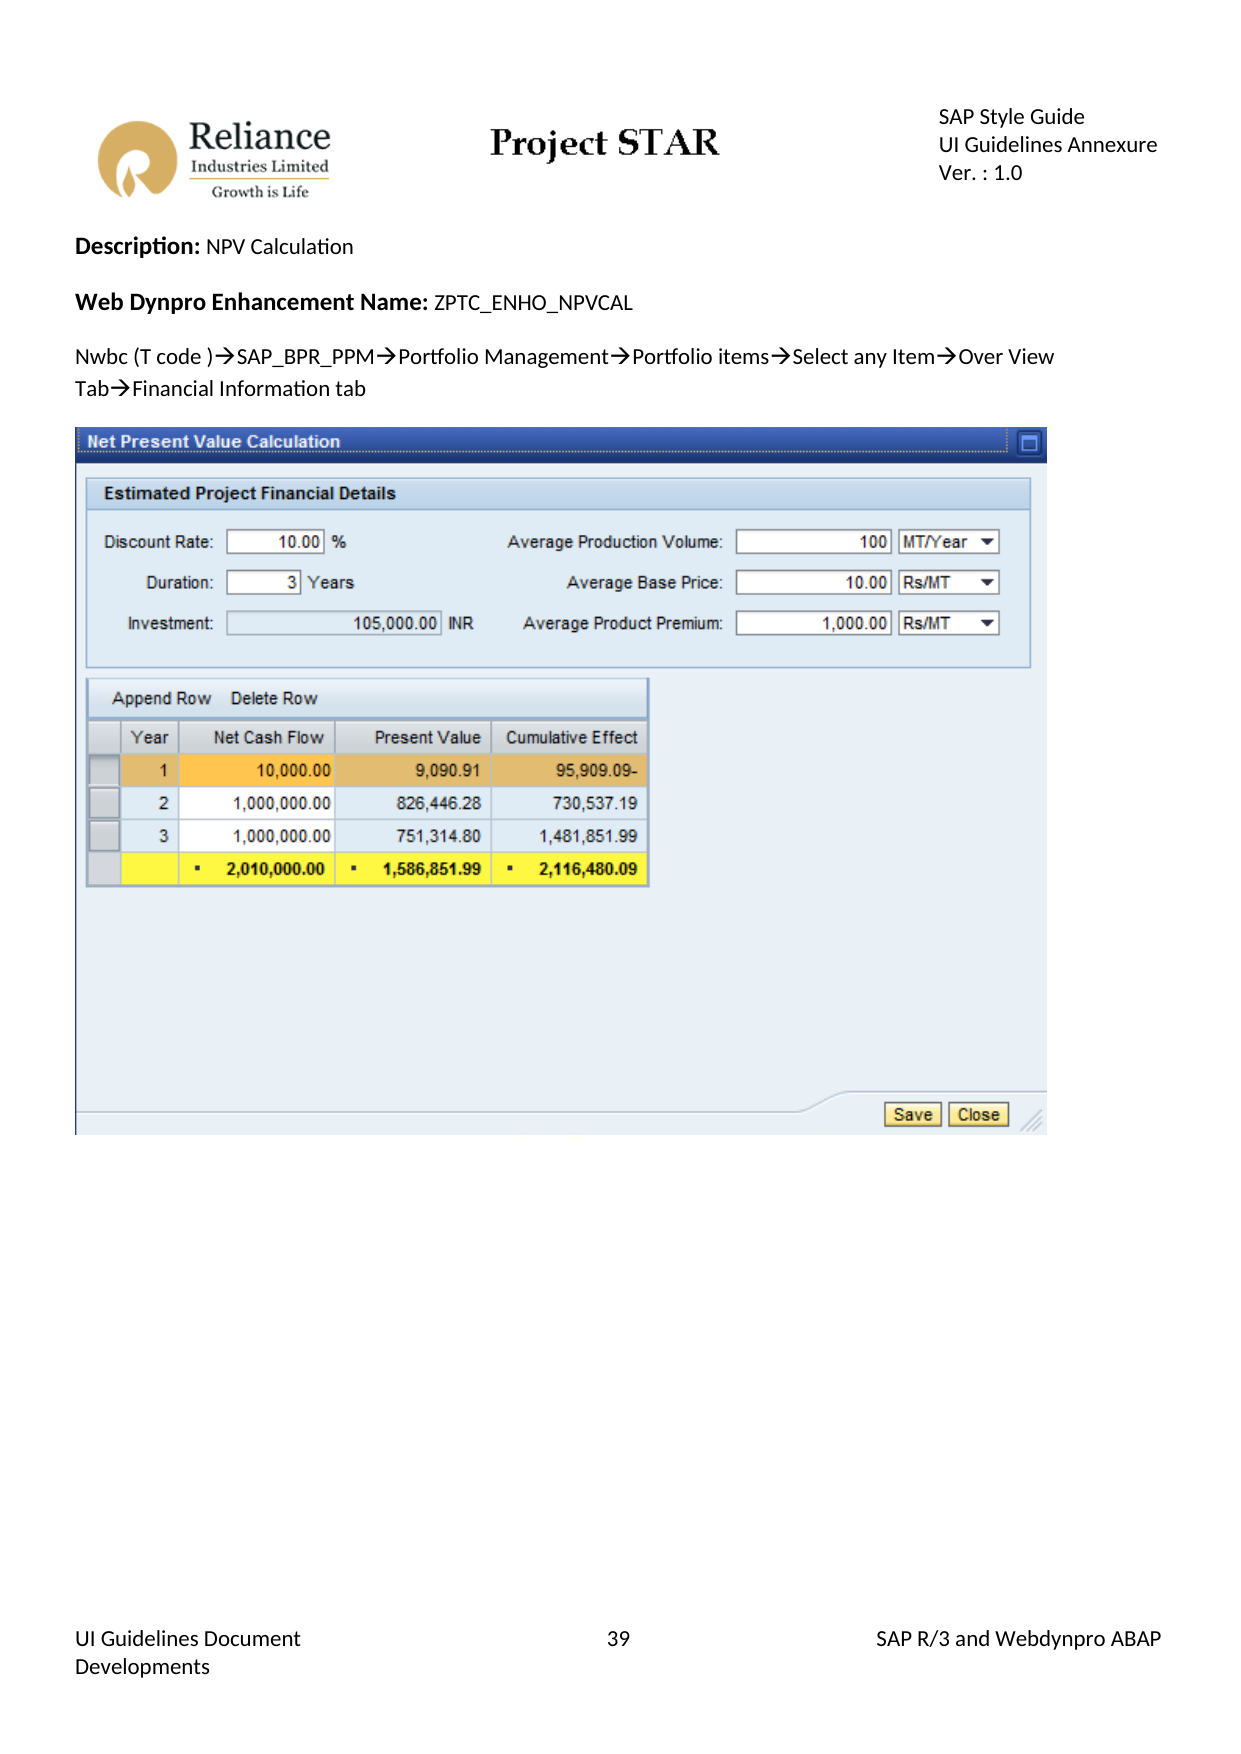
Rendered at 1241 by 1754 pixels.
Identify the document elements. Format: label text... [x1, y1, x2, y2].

picture [88, 101, 342, 203]
picture [75, 427, 1047, 1135]
text Web Dynpro Enhancement Name: ZPTC_ENHO_NPVCAL [75, 286, 1165, 316]
text Nwbc (T code )SAP_BPR_PPMPortfolio ManagementPortfolio itemsSelect any ItemOver View TabFinancial Information tab [75, 342, 1165, 402]
text Description: NPV Calculation [75, 230, 1165, 261]
picture [466, 101, 756, 203]
